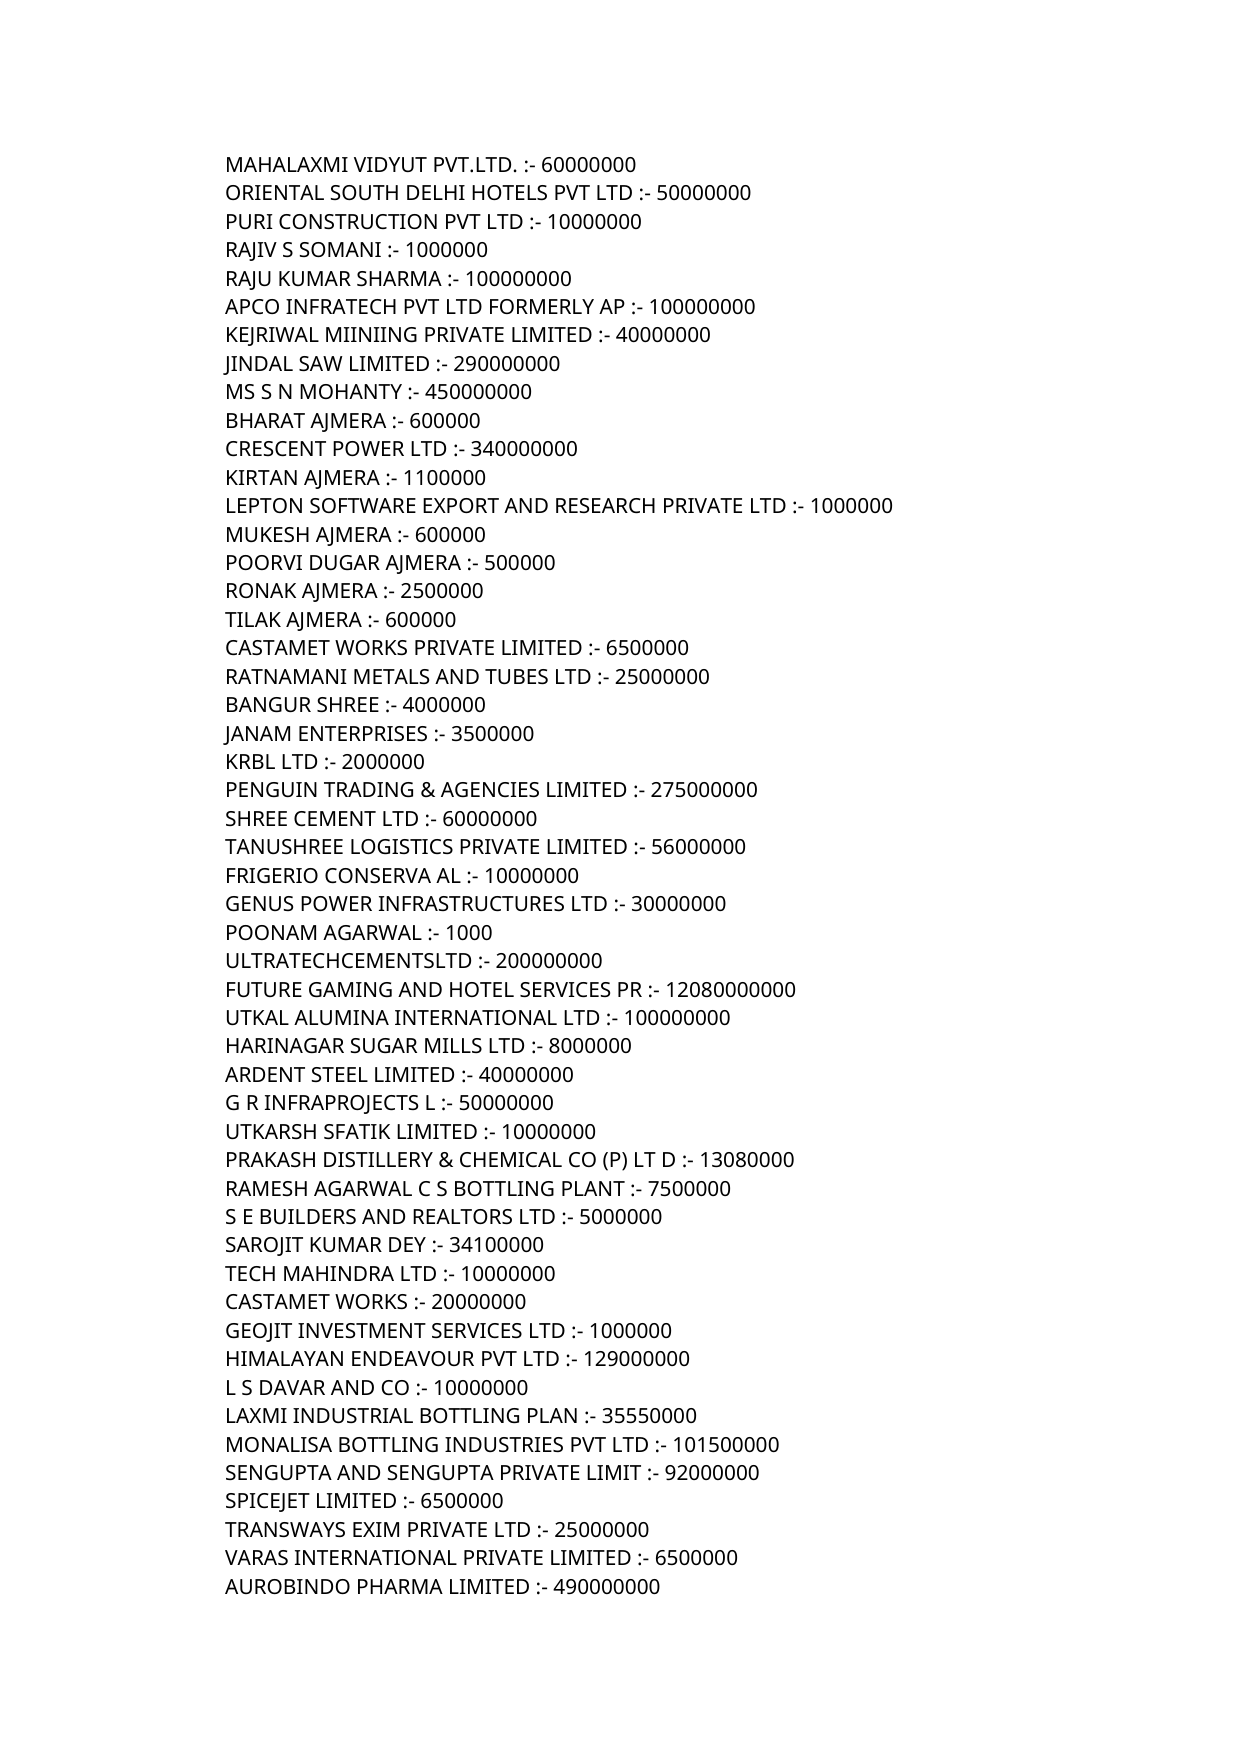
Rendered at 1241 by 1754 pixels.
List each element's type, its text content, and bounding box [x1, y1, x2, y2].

text L S DAVAR AND CO :- 10000000 [225, 1373, 1090, 1401]
text MUKESH AJMERA :- 600000 [225, 520, 1090, 548]
text RAJU KUMAR SHARMA :- 100000000 [225, 264, 1090, 292]
text RAJIV S SOMANI :- 1000000 [225, 235, 1090, 264]
text POORVI DUGAR AJMERA :- 500000 [225, 548, 1090, 577]
text SAROJIT KUMAR DEY :- 34100000 [225, 1231, 1090, 1259]
text FRIGERIO CONSERVA AL :- 10000000 [225, 861, 1090, 889]
text JANAM ENTERPRISES :- 3500000 [225, 719, 1090, 747]
text PURI CONSTRUCTION PVT LTD :- 10000000 [225, 207, 1090, 235]
text POONAM AGARWAL :- 1000 [225, 918, 1090, 946]
text SHREE CEMENT LTD :- 60000000 [225, 804, 1090, 832]
text LEPTON SOFTWARE EXPORT AND RESEARCH PRIVATE LTD :- 1000000 [225, 491, 1090, 520]
text BANGUR SHREE :- 4000000 [225, 690, 1090, 719]
text MAHALAXMI VIDYUT PVT.LTD. :- 60000000 [225, 150, 1090, 178]
text GENUS POWER INFRASTRUCTURES LTD :- 30000000 [225, 889, 1090, 918]
text TECH MAHINDRA LTD :- 10000000 [225, 1259, 1090, 1287]
text KRBL LTD :- 2000000 [225, 747, 1090, 776]
text PRAKASH DISTILLERY & CHEMICAL CO (P) LT D :- 13080000 [225, 1145, 1090, 1174]
text CASTAMET WORKS :- 20000000 [225, 1287, 1090, 1316]
text S E BUILDERS AND REALTORS LTD :- 5000000 [225, 1202, 1090, 1231]
text LAXMI INDUSTRIAL BOTTLING PLAN :- 35550000 [225, 1401, 1090, 1430]
text KIRTAN AJMERA :- 1100000 [225, 463, 1090, 491]
text RONAK AJMERA :- 2500000 [225, 577, 1090, 605]
text G R INFRAPROJECTS L :- 50000000 [225, 1088, 1090, 1117]
text CASTAMET WORKS PRIVATE LIMITED :- 6500000 [225, 633, 1090, 662]
text KEJRIWAL MIINIING PRIVATE LIMITED :- 40000000 [225, 321, 1090, 349]
text HARINAGAR SUGAR MILLS LTD :- 8000000 [225, 1032, 1090, 1060]
text AUROBINDO PHARMA LIMITED :- 490000000 [225, 1572, 1090, 1600]
text FUTURE GAMING AND HOTEL SERVICES PR :- 12080000000 [225, 975, 1090, 1003]
text TANUSHREE LOGISTICS PRIVATE LIMITED :- 56000000 [225, 832, 1090, 861]
text JINDAL SAW LIMITED :- 290000000 [225, 349, 1090, 377]
text PENGUIN TRADING & AGENCIES LIMITED :- 275000000 [225, 776, 1090, 804]
text BHARAT AJMERA :- 600000 [225, 406, 1090, 434]
text CRESCENT POWER LTD :- 340000000 [225, 434, 1090, 463]
text SENGUPTA AND SENGUPTA PRIVATE LIMIT :- 92000000 [225, 1458, 1090, 1487]
text HIMALAYAN ENDEAVOUR PVT LTD :- 129000000 [225, 1344, 1090, 1373]
text MONALISA BOTTLING INDUSTRIES PVT LTD :- 101500000 [225, 1430, 1090, 1458]
text RAMESH AGARWAL C S BOTTLING PLANT :- 7500000 [225, 1174, 1090, 1202]
text ULTRATECHCEMENTSLTD :- 200000000 [225, 946, 1090, 975]
text TRANSWAYS EXIM PRIVATE LTD :- 25000000 [225, 1515, 1090, 1543]
text UTKARSH SFATIK LIMITED :- 10000000 [225, 1117, 1090, 1145]
text ORIENTAL SOUTH DELHI HOTELS PVT LTD :- 50000000 [225, 178, 1090, 207]
text RATNAMANI METALS AND TUBES LTD :- 25000000 [225, 662, 1090, 690]
text ARDENT STEEL LIMITED :- 40000000 [225, 1060, 1090, 1088]
text VARAS INTERNATIONAL PRIVATE LIMITED :- 6500000 [225, 1543, 1090, 1572]
text TILAK AJMERA :- 600000 [225, 605, 1090, 633]
text UTKAL ALUMINA INTERNATIONAL LTD :- 100000000 [225, 1003, 1090, 1032]
text SPICEJET LIMITED :- 6500000 [225, 1487, 1090, 1515]
text MS S N MOHANTY :- 450000000 [225, 377, 1090, 406]
text GEOJIT INVESTMENT SERVICES LTD :- 1000000 [225, 1316, 1090, 1344]
text APCO INFRATECH PVT LTD FORMERLY AP :- 100000000 [225, 292, 1090, 321]
